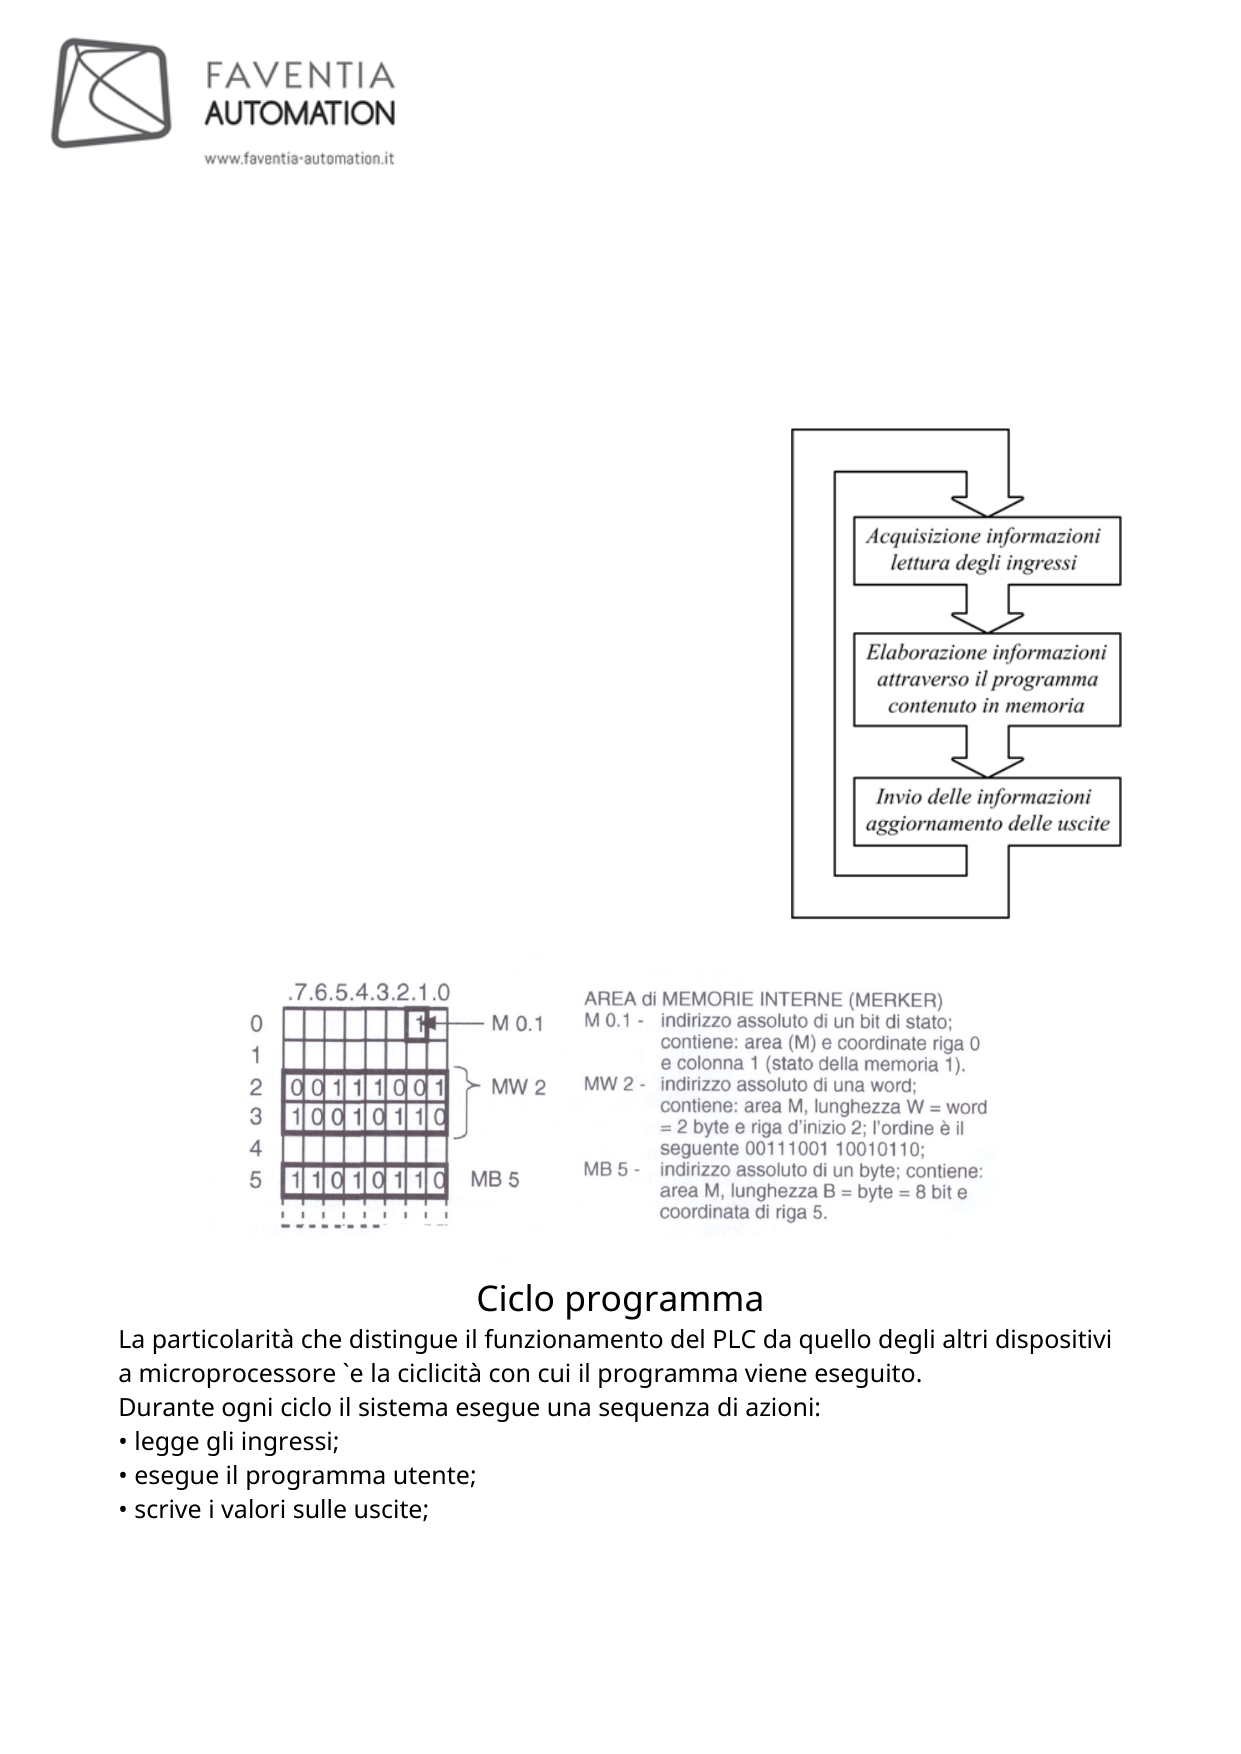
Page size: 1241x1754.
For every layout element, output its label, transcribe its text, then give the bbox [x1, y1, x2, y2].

picture [29, 23, 438, 184]
text La particolarità che distingue il funzionamento del PLC da quello degli altri dispositivi a microprocessore `e la ciclicità con cui il programma viene eseguito. [118, 1321, 1122, 1389]
text • esegue il programma utente; [118, 1458, 1122, 1492]
text • scrive i valori sulle uscite; [118, 1492, 1122, 1526]
text Durante ogni ciclo il sistema esegue una sequenza di azioni: [118, 1389, 1122, 1423]
text Ciclo programma [118, 1273, 1122, 1321]
text • legge gli ingressi; [118, 1423, 1122, 1458]
picture [209, 415, 1174, 1274]
